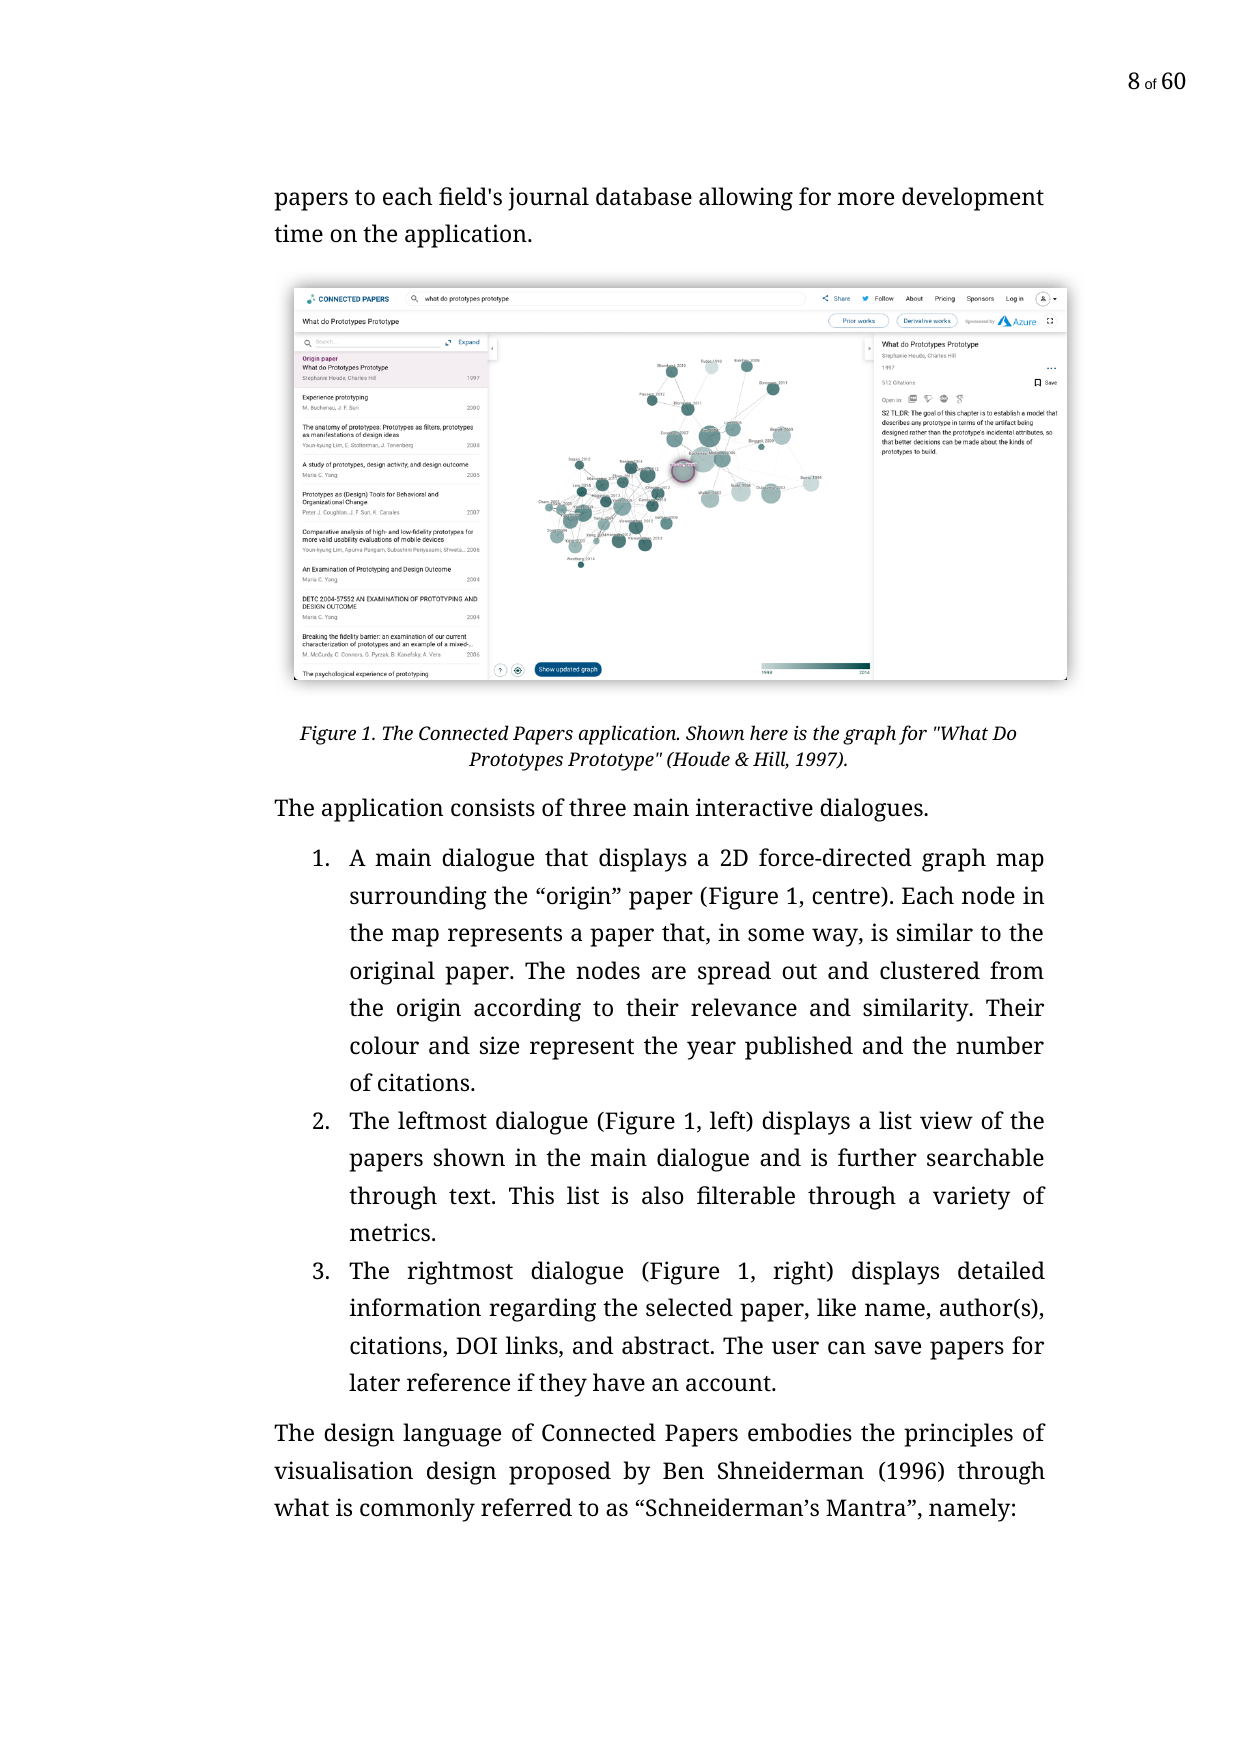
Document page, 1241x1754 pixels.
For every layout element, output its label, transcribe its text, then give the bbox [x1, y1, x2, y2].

list A main dialogue that displays a 2D force-directed graph map surrounding the “origin” paper (Figure 1, centre). Each node in the map represents a paper that, in some way, is similar to the original paper. The nodes are spread out and clustered from the origin according to their relevance and similarity. Their colour and size represent the year published and the number of citations. [312, 842, 1045, 1098]
text The design language of Connected Papers embodies the principles of visualisation design proposed by Ben Shneiderman (1996) through what is commonly referred to as “Schneiderman’s Mantra”, namely: [274, 1417, 1045, 1523]
list The rightmost dialogue (Figure 1, right) displays detailed information regarding the selected paper, like name, author(s), citations, DOI links, and abstract. The user can save papers for later reference if they have an account. [312, 1255, 1045, 1398]
text The application consists of three main interactive dialogues. [274, 792, 1045, 823]
text Figure 1. The Connected Papers application. Shown here is the graph for "What Do Prototypes Prototype" (Houde & Hill, 1997). [274, 720, 1045, 771]
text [274, 181, 1045, 249]
list The leftmost dialogue (Figure 1, left) displays a list view of the papers shown in the main dialogue and is further searchable through text. This list is also filterable through a variety of metrics. [312, 1105, 1045, 1248]
picture [294, 288, 1067, 680]
